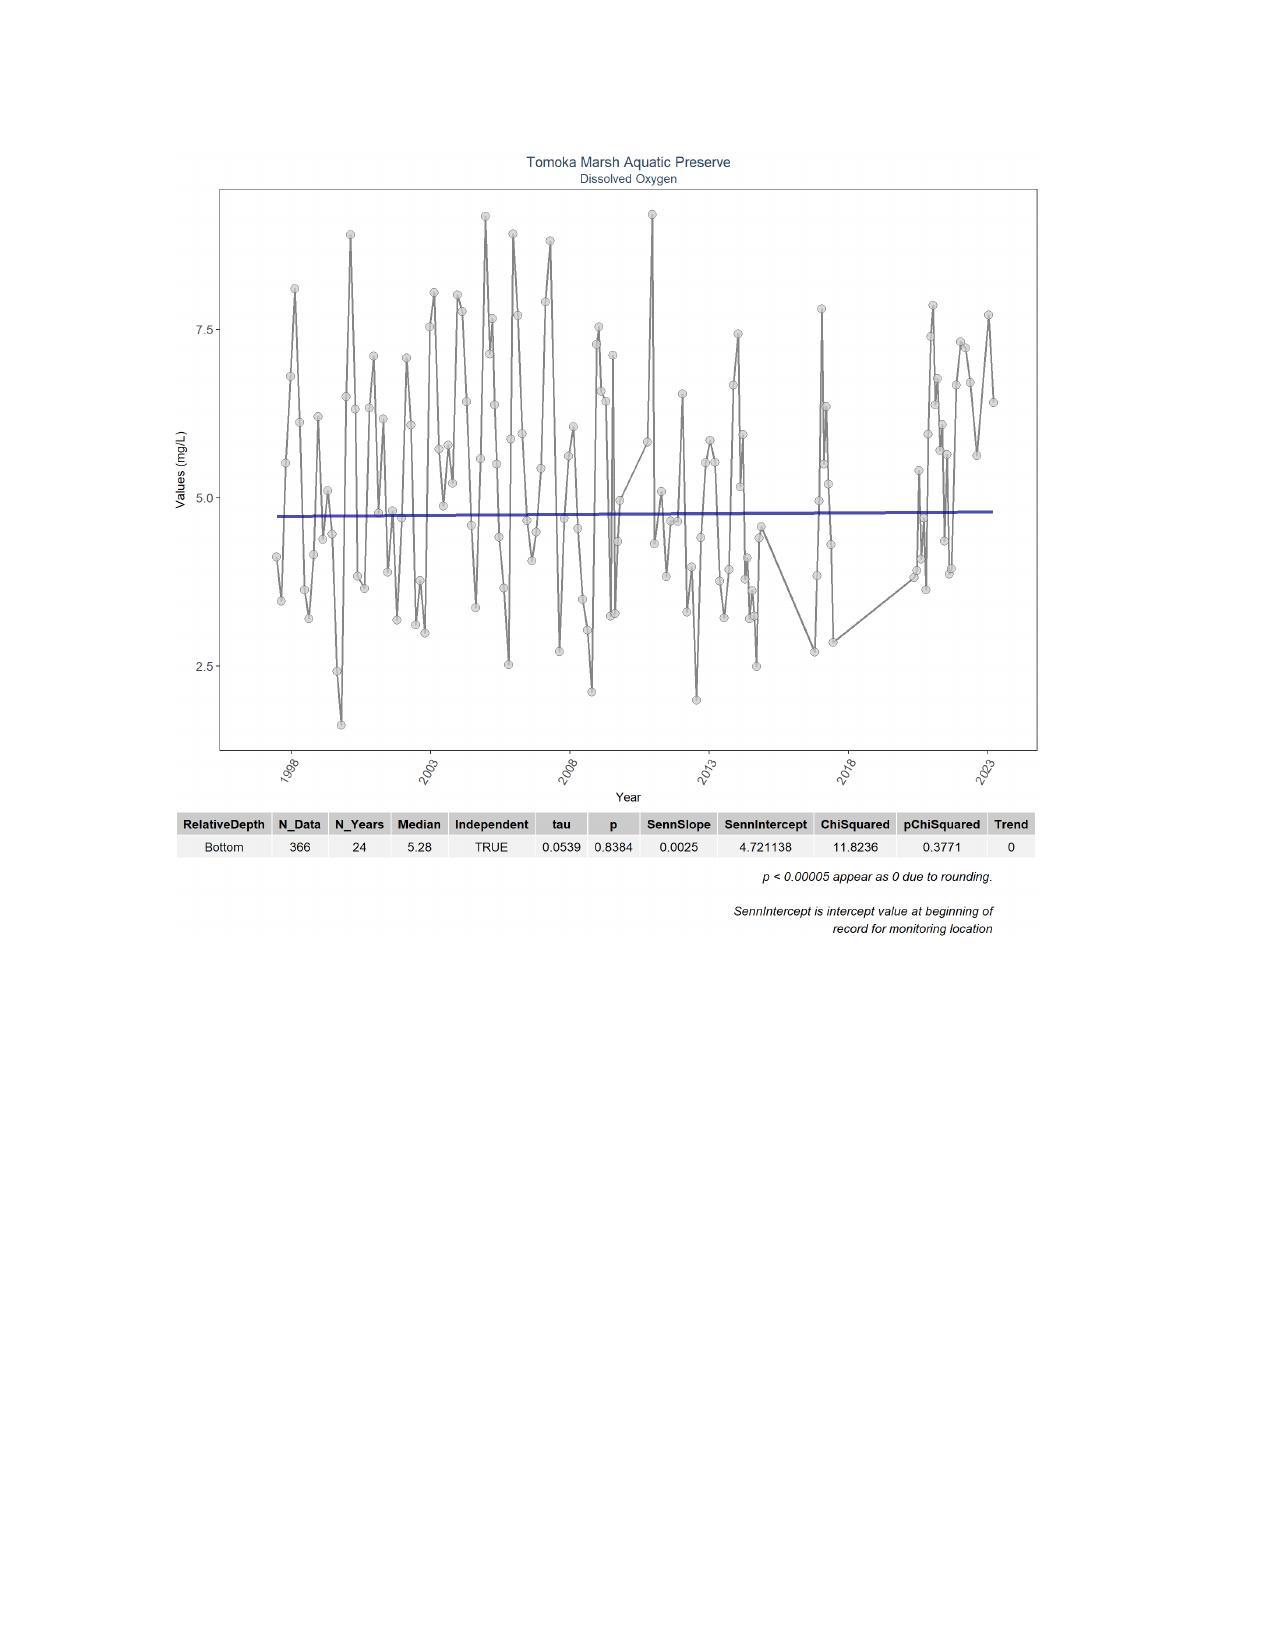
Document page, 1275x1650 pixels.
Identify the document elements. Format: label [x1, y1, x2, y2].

picture [168, 150, 1044, 938]
